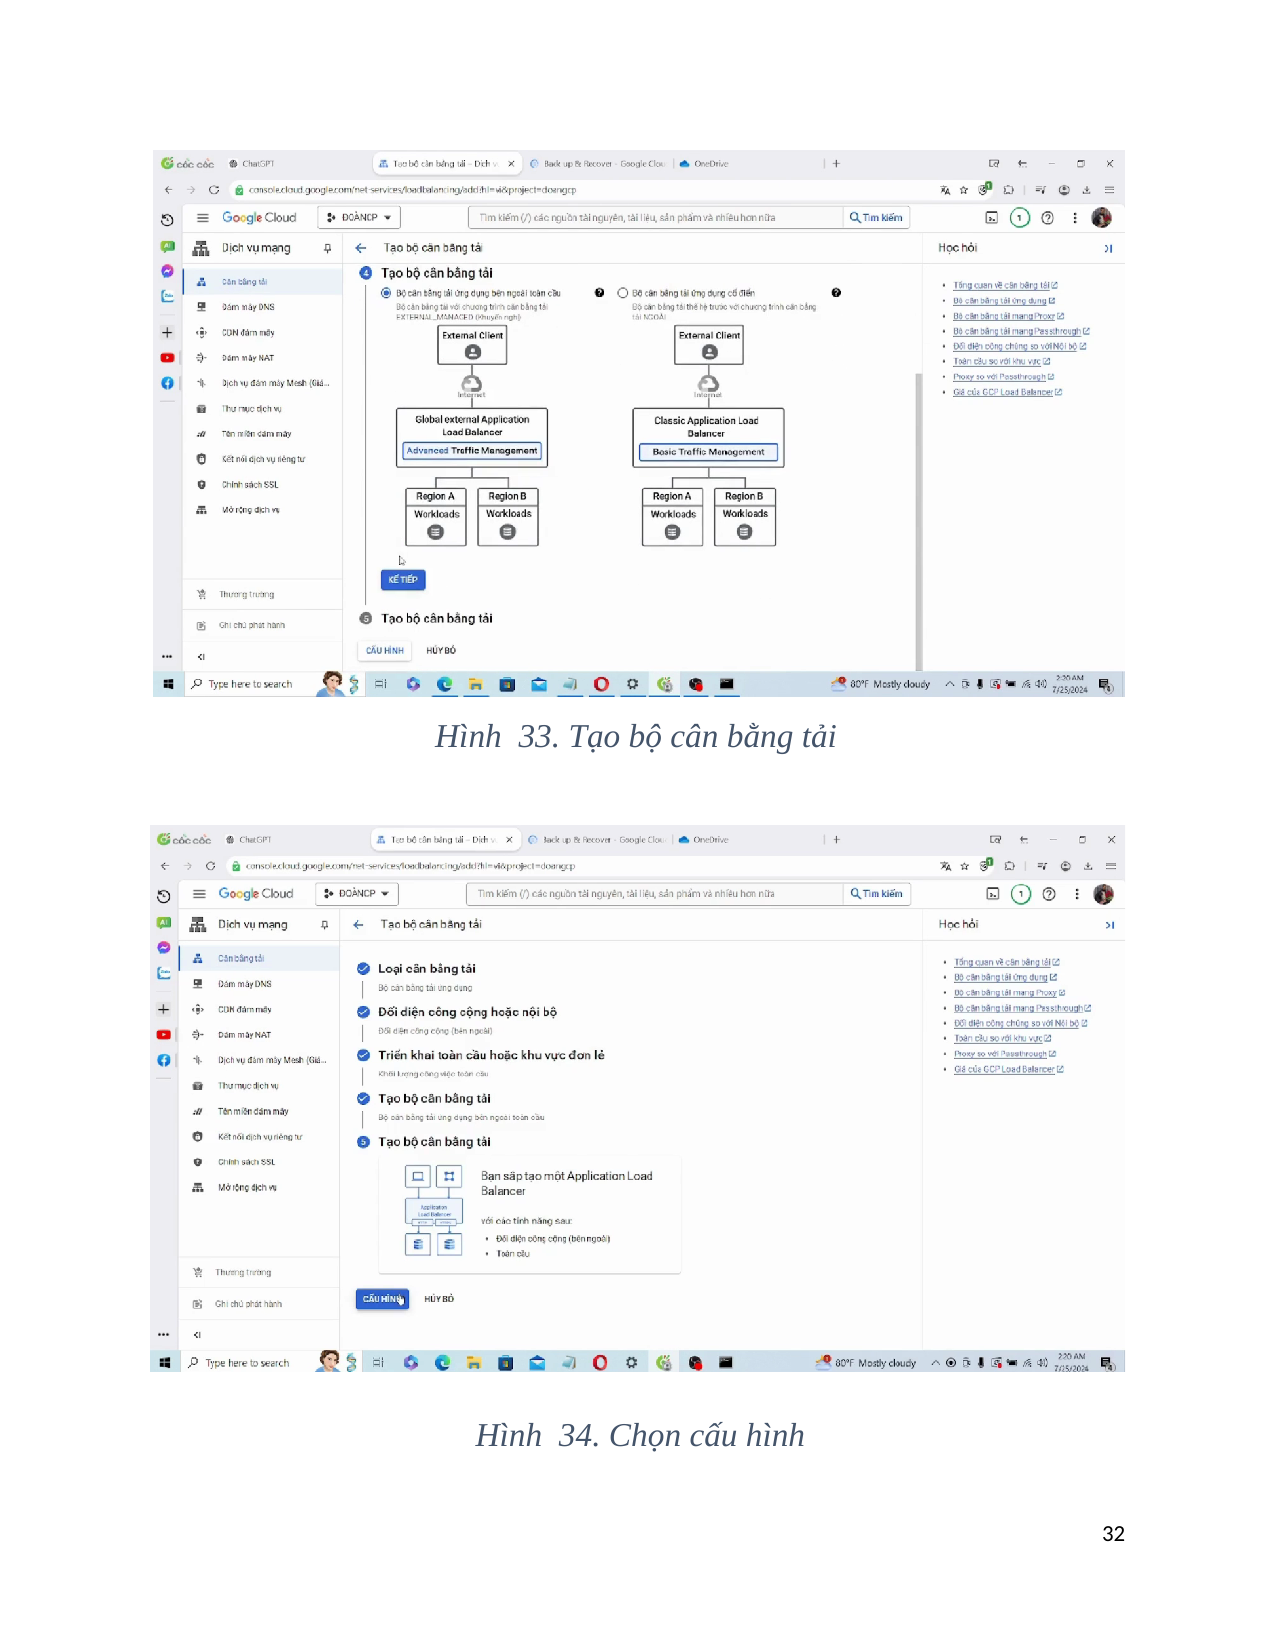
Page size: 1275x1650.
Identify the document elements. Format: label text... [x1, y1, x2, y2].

text Hình 33. Tạo bộ cân bằng tải [150, 717, 1125, 755]
text Hình 34. Chọn cấu hình [150, 1392, 1125, 1454]
picture [150, 150, 1125, 698]
picture [150, 822, 1125, 1372]
